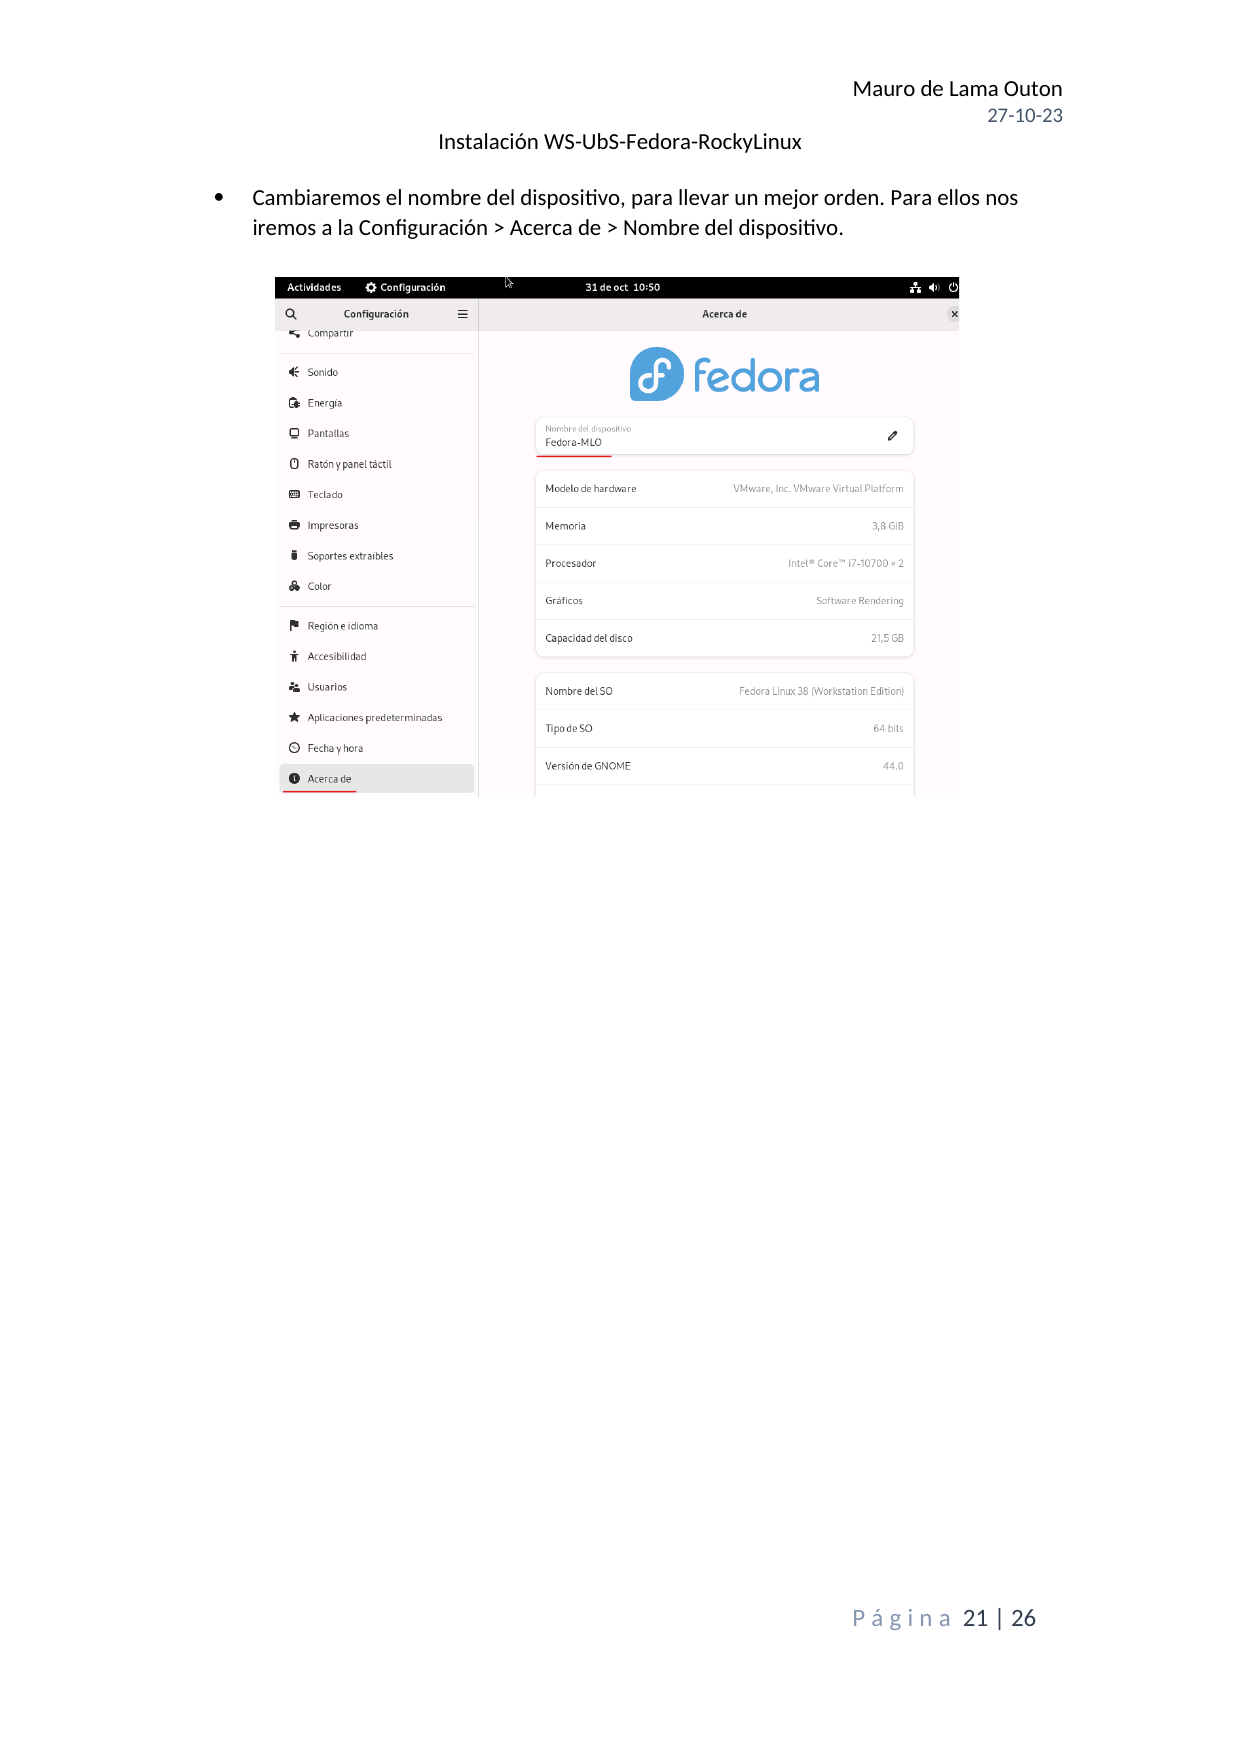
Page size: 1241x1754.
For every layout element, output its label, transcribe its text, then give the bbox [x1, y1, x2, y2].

picture [275, 277, 960, 797]
list Cambiaremos el nombre del dispositivo, para llevar un mejor orden. Para ellos nos iremos a la Configuración > Acerca de > Nombre del dispositivo. [215, 183, 1063, 241]
